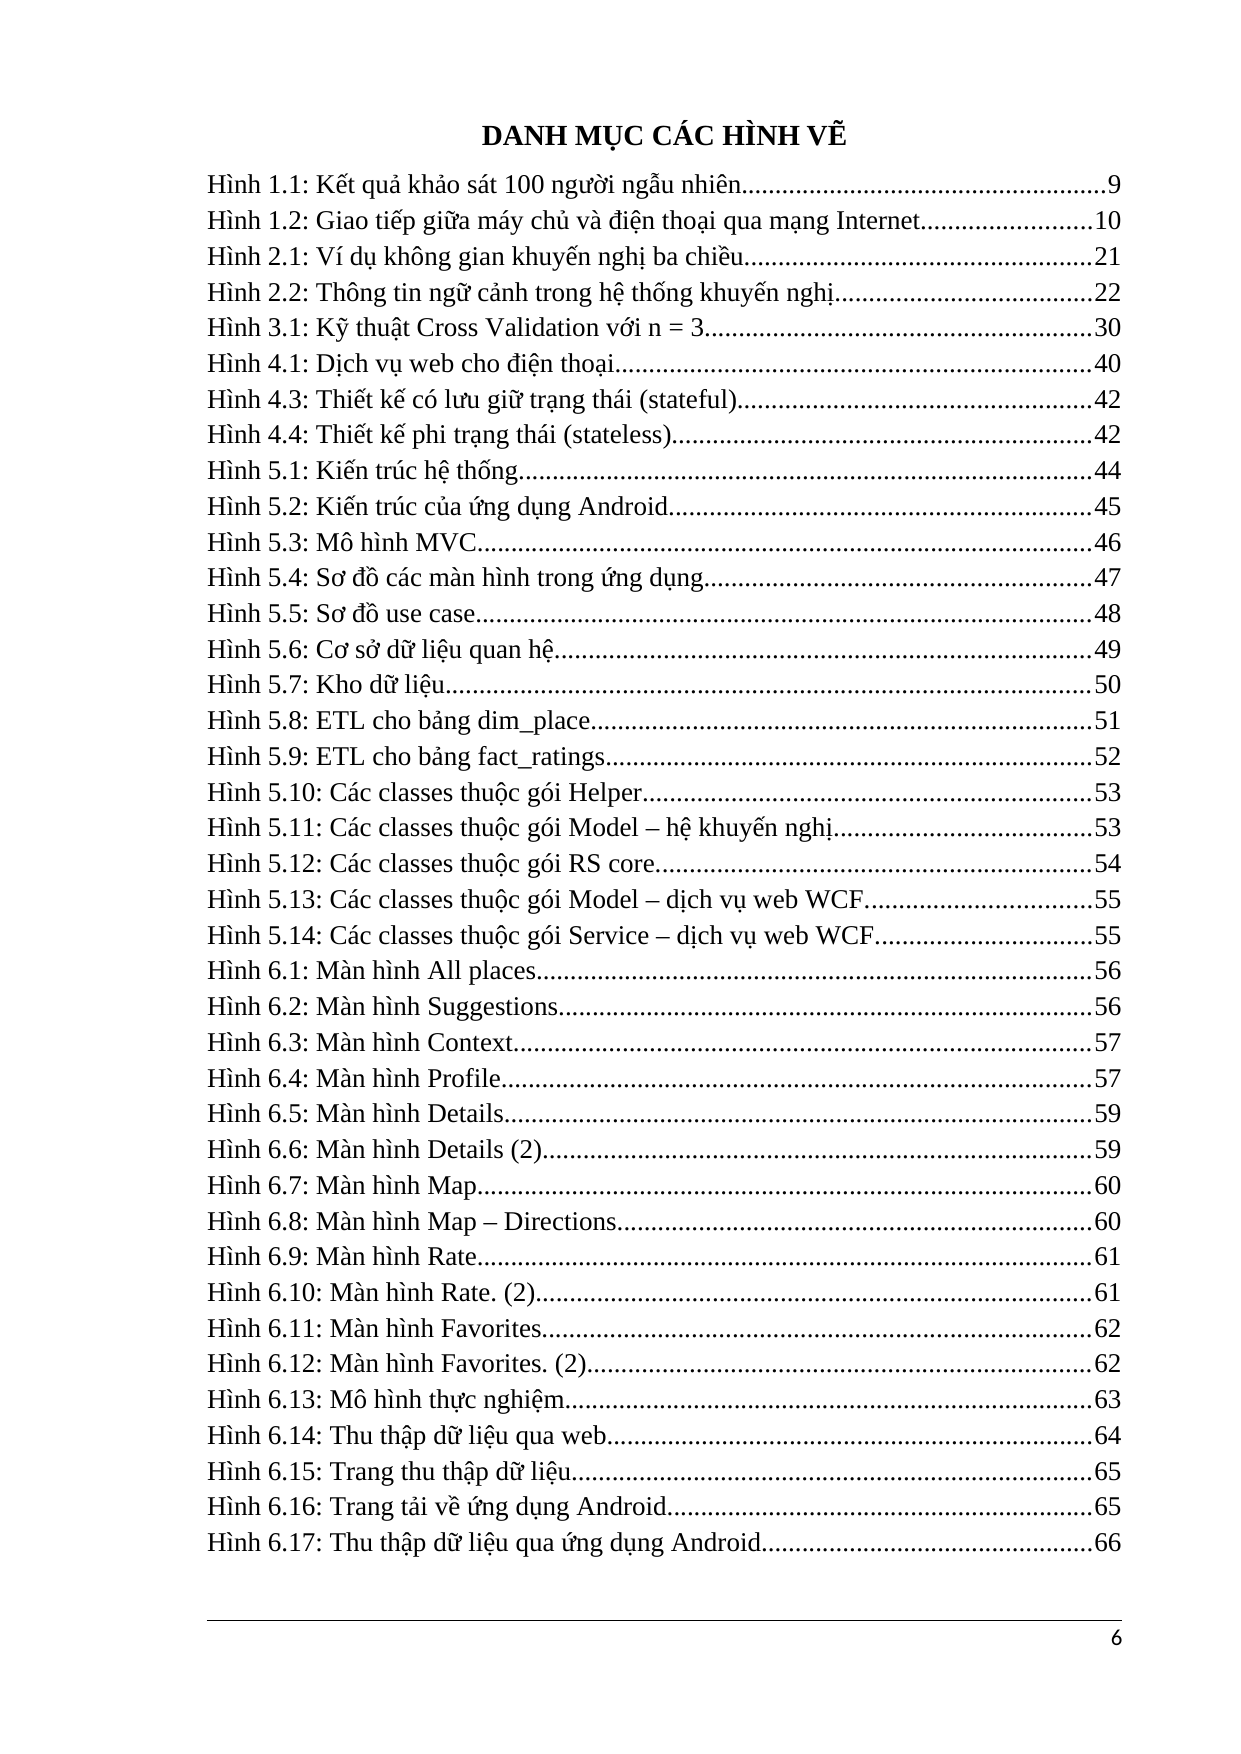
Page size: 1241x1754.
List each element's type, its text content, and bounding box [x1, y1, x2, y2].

text Hình 6.12: Màn hình Favorites. (2) 62 [207, 1347, 1122, 1379]
text Hình 6.2: Màn hình Suggestions. 56 [207, 990, 1122, 1021]
text Hình 6.11: Màn hình Favorites. 62 [207, 1312, 1122, 1343]
text Hình 6.5: Màn hình Details. 59 [207, 1097, 1122, 1128]
text Hình 1.1: Kết quả khảo sát 100 người ngẫu nhiên. 9 [207, 168, 1122, 199]
text Hình 4.1: Dịch vụ web cho điện thoại. 40 [207, 347, 1122, 378]
text Hình 3.1: Kỹ thuật Cross Validation với n = 3. 30 [207, 311, 1122, 342]
text Hình 5.14: Các classes thuộc gói Service – dịch vụ web WCF. 55 [207, 919, 1122, 950]
text Hình 5.12: Các classes thuộc gói RS core. 54 [207, 847, 1122, 878]
text Hình 5.10: Các classes thuộc gói Helper. 53 [207, 776, 1122, 807]
text Hình 5.1: Kiến trúc hệ thống. 44 [207, 454, 1122, 485]
text Hình 6.4: Màn hình Profile. 57 [207, 1062, 1122, 1093]
text Hình 6.15: Trang thu thập dữ liệu. 65 [207, 1455, 1122, 1486]
text Hình 2.2: Thông tin ngữ cảnh trong hệ thống khuyến nghị. 22 [207, 276, 1122, 307]
text Hình 5.9: ETL cho bảng fact_ratings. 52 [207, 740, 1122, 771]
text Hình 6.13: Mô hình thực nghiệm. 63 [207, 1383, 1122, 1414]
text Hình 2.1: Ví dụ không gian khuyến nghị ba chiều. 21 [207, 240, 1122, 271]
text Hình 6.7: Màn hình Map. 60 [207, 1169, 1122, 1200]
subtitle DANH MỤC CÁC HÌNH VẼ [207, 118, 1122, 152]
text Hình 6.6: Màn hình Details (2). 59 [207, 1133, 1122, 1164]
text Hình 5.3: Mô hình MVC. 46 [207, 526, 1122, 557]
text Hình 6.9: Màn hình Rate. 61 [207, 1240, 1122, 1271]
text Hình 6.17: Thu thập dữ liệu qua ứng dụng Android. 66 [207, 1526, 1122, 1557]
text Hình 5.6: Cơ sở dữ liệu quan hệ. 49 [207, 633, 1122, 664]
text Hình 5.8: ETL cho bảng dim_place. 51 [207, 704, 1122, 736]
text Hình 5.11: Các classes thuộc gói Model – hệ khuyến nghị. 53 [207, 812, 1122, 843]
text Hình 6.10: Màn hình Rate. (2) 61 [207, 1276, 1122, 1307]
text Hình 6.16: Trang tải về ứng dụng Android. 65 [207, 1490, 1122, 1522]
text Hình 5.5: Sơ đồ use case. 48 [207, 597, 1122, 628]
text Hình 4.4: Thiết kế phi trạng thái (stateless) 42 [207, 418, 1122, 450]
text Hình 5.4: Sơ đồ các màn hình trong ứng dụng. 47 [207, 561, 1122, 593]
text Hình 1.2: Giao tiếp giữa máy chủ và điện thoại qua mạng Internet. 10 [207, 204, 1122, 235]
text Hình 4.3: Thiết kế có lưu giữ trạng thái (stateful) 42 [207, 383, 1122, 414]
text Hình 5.7: Kho dữ liệu. 50 [207, 669, 1122, 700]
text Hình 5.13: Các classes thuộc gói Model – dịch vụ web WCF. 55 [207, 883, 1122, 914]
text Hình 5.2: Kiến trúc của ứng dụng Android. 45 [207, 490, 1122, 521]
text Hình 6.3: Màn hình Context. 57 [207, 1026, 1122, 1057]
text Hình 6.14: Thu thập dữ liệu qua web. 64 [207, 1419, 1122, 1450]
text Hình 6.1: Màn hình All places. 56 [207, 954, 1122, 986]
text Hình 6.8: Màn hình Map – Directions. 60 [207, 1204, 1122, 1236]
